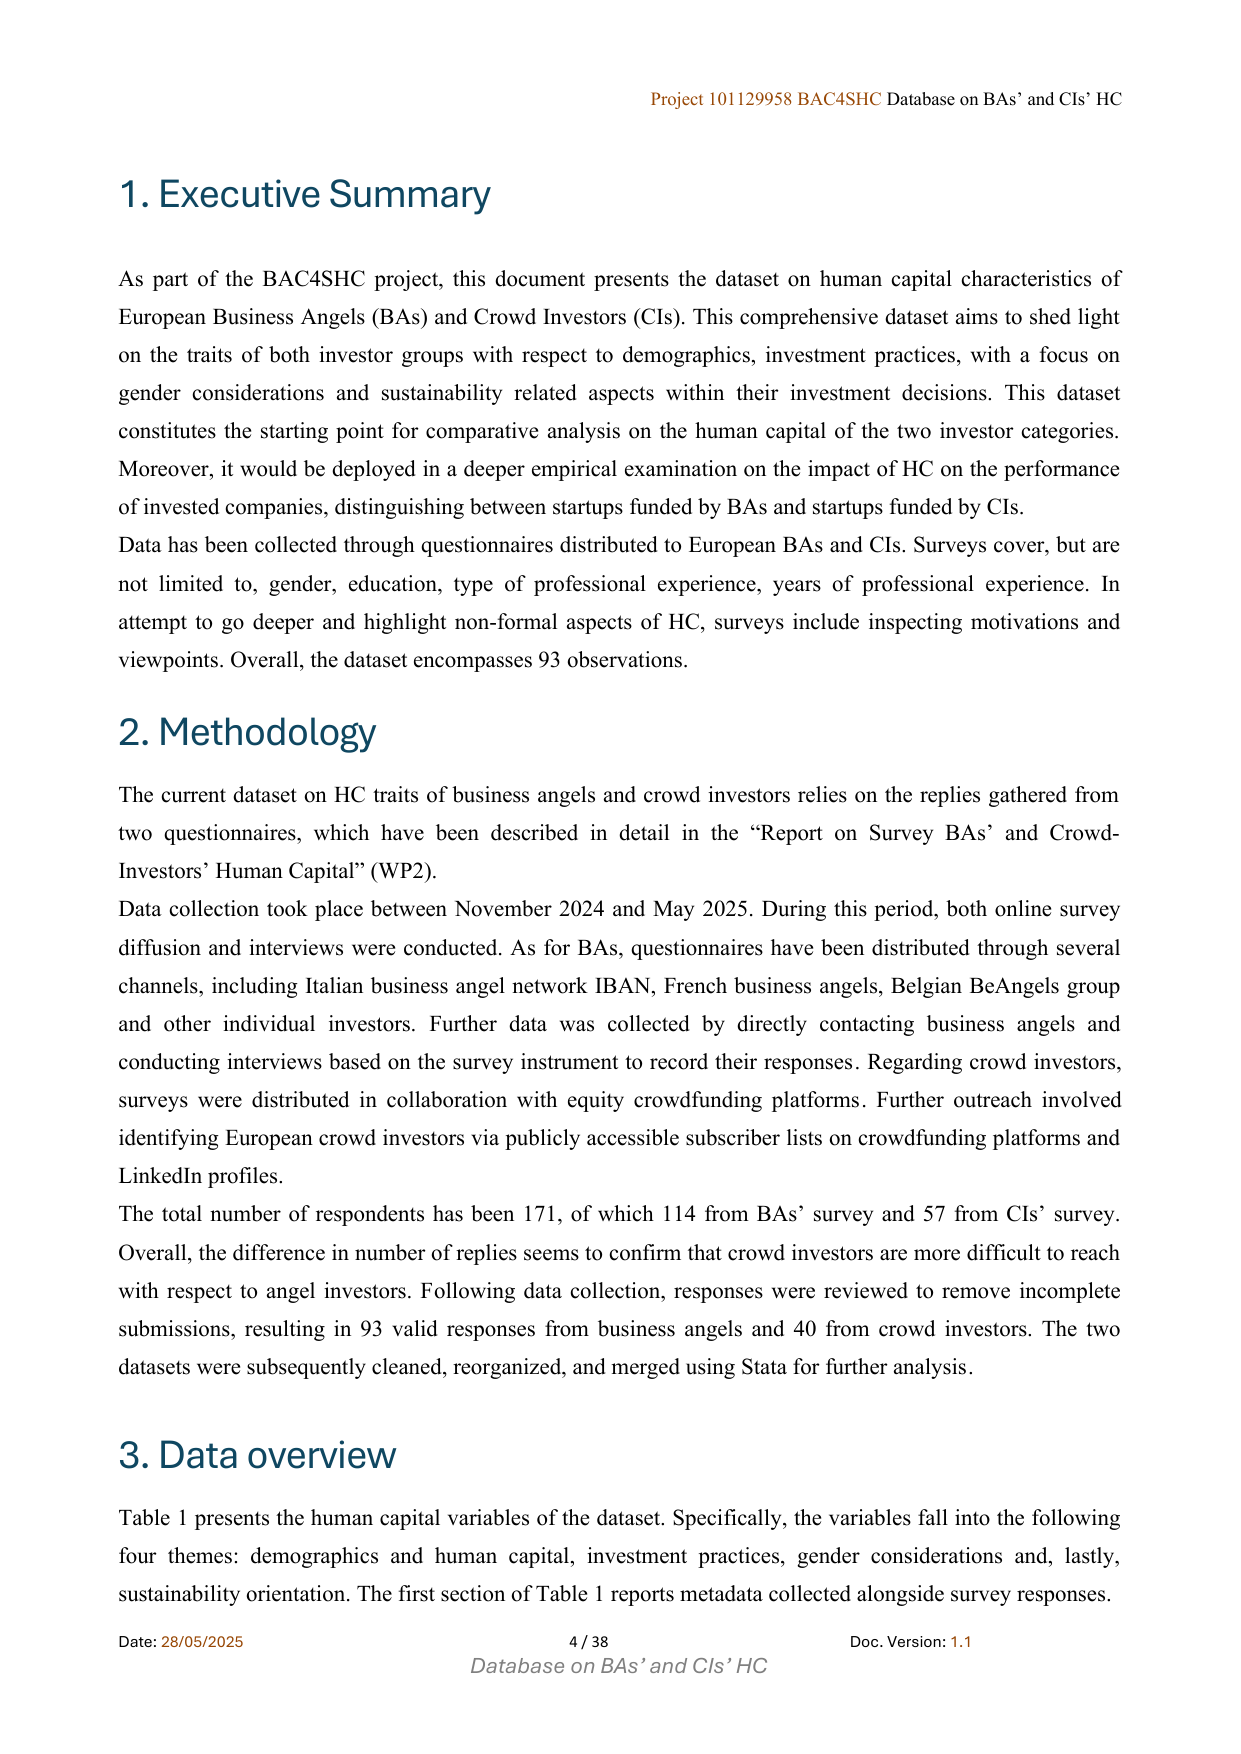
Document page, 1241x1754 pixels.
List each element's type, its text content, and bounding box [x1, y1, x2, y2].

subtitle 2. Methodology [118, 706, 1122, 757]
subtitle 1. Executive Summary [118, 168, 1122, 219]
text As part of the BAC4SHC project, this document presents the dataset on human capital characteristics of European Business Angels (BAs) and Crowd Investors (CIs). This comprehensive dataset aims to shed light on the traits of both investor groups with respect to demographics, investment practices, with a focus on gender considerations and sustainability related aspects within their investment decisions. This dataset constitutes the starting point for comparative analysis on the human capital of the two investor categories. Moreover, it would be deployed in a deeper empirical examination on the impact of HC on the performance of invested companies, distinguishing between startups funded by BAs and startups funded by CIs. [118, 266, 1122, 520]
text Data has been collected through questionnaires distributed to European BAs and CIs. Surveys cover, but are not limited to, gender, education, type of professional experience, years of professional experience. In attempt to go deeper and highlight non-formal aspects of HC, surveys include inspecting motivations and viewpoints. Overall, the dataset encompasses 93 observations. [118, 532, 1122, 672]
text The current dataset on HC traits of business angels and crowd investors relies on the replies gathered from two questionnaires, which have been described in detail in the “Report on Survey BAs’ and Crowd-Investors’ Human Capital” (WP2). [118, 782, 1122, 884]
text The total number of respondents has been 171, of which 114 from BAs’ survey and 57 from CIs’ survey. Overall, the difference in number of replies seems to confirm that crowd investors are more difficult to reach with respect to angel investors. Following data collection, responses were reviewed to remove incomplete submissions, resulting in 93 valid responses from business angels and 40 from crowd investors. The two datasets were subsequently cleaned, reorganized, and merged using Stata for further analysis. [118, 1201, 1122, 1379]
text Data collection took place between November 2024 and May 2025. During this period, both online survey diffusion and interviews were conducted. As for BAs, questionnaires have been distributed through several channels, including Italian business angel network IBAN, French business angels, Belgian BeAngels group and other individual investors. Further data was collected by directly contacting business angels and conducting interviews based on the survey instrument to record their responses. Regarding crowd investors, surveys were distributed in collaboration with equity crowdfunding platforms. Further outreach involved identifying European crowd investors via publicly accessible subscriber lists on crowdfunding platforms and LinkedIn profiles. [118, 896, 1122, 1189]
text Table 1 presents the human capital variables of the dataset. Specifically, the variables fall into the following four themes: demographics and human capital, investment practices, gender considerations and, lastly, sustainability orientation. The first section of Table 1 reports metadata collected alongside survey responses. [118, 1505, 1122, 1607]
subtitle 3. Data overview [118, 1429, 1122, 1480]
